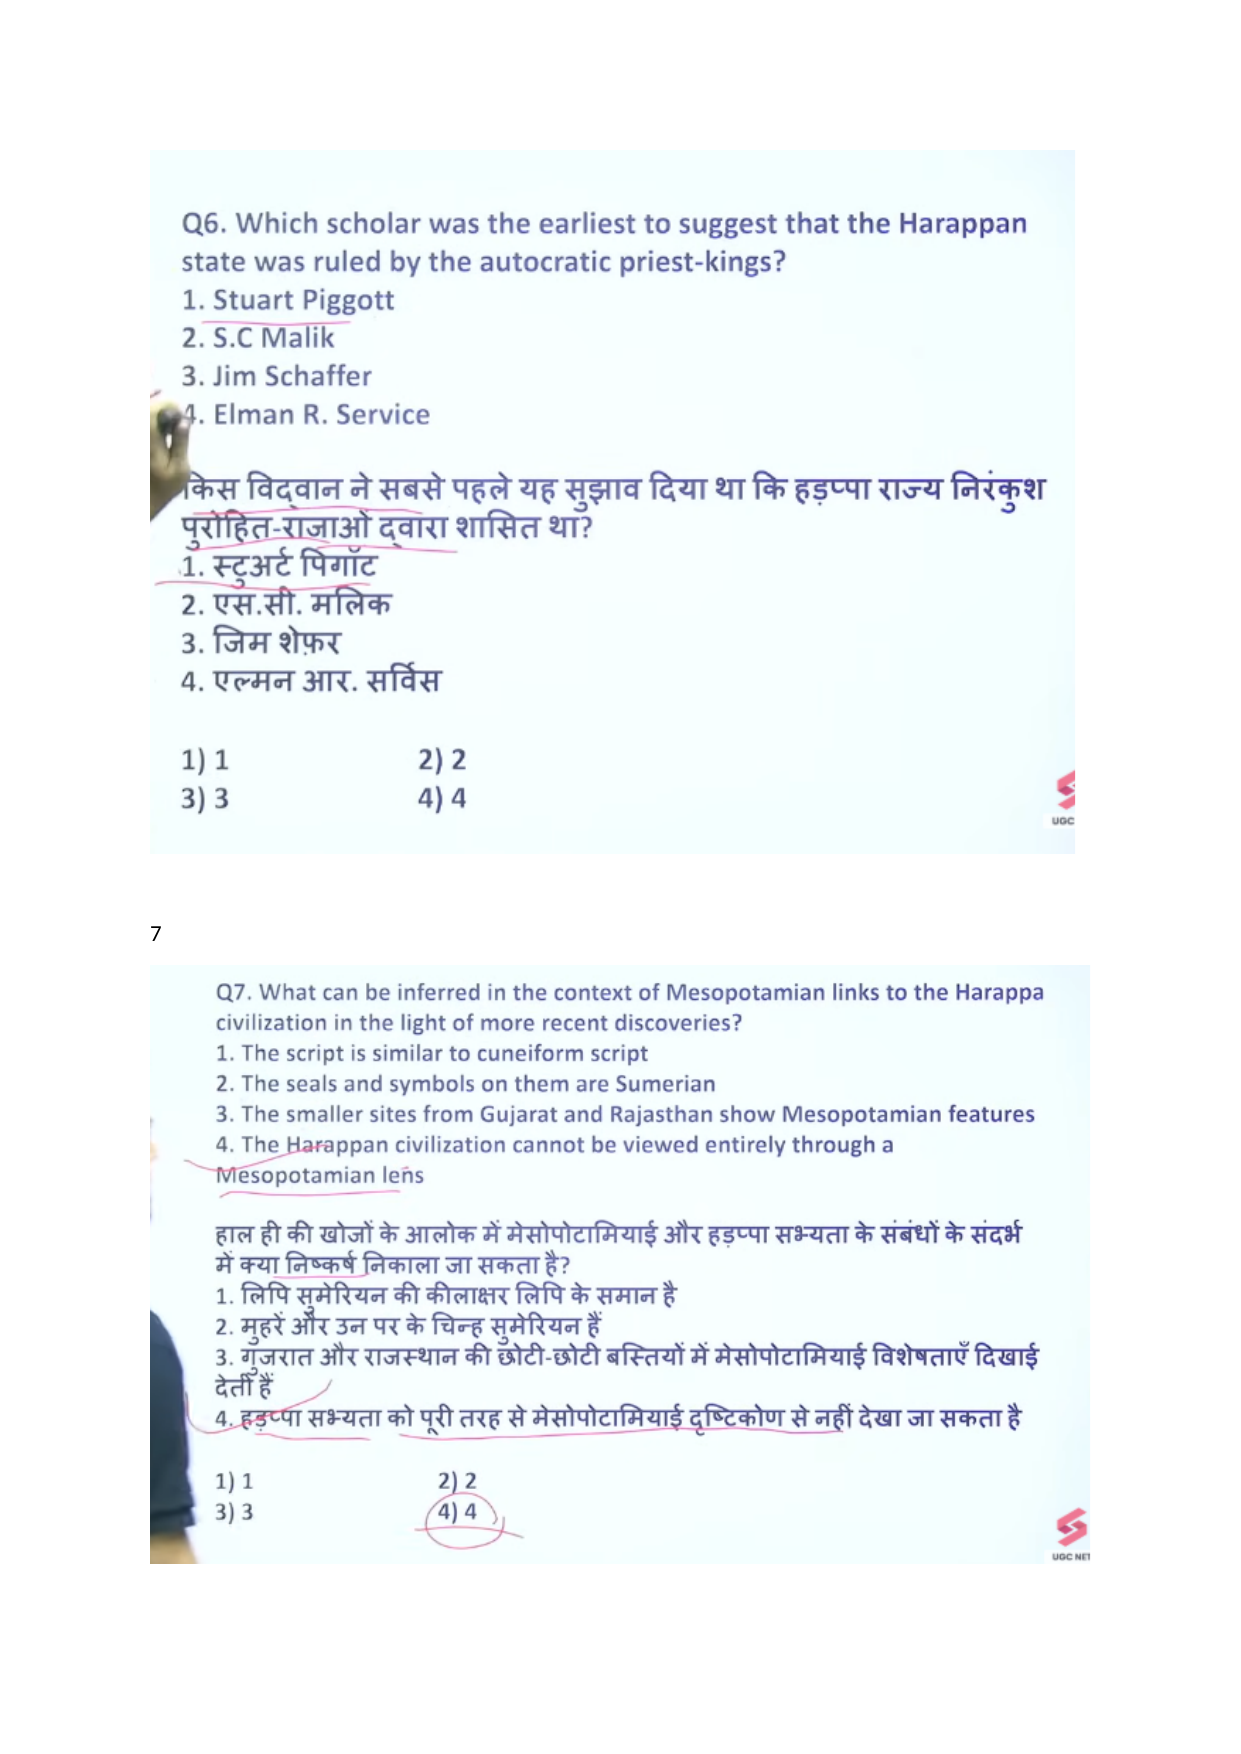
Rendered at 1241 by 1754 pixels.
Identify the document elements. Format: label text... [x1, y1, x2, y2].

picture [150, 965, 1091, 1564]
picture [150, 150, 1075, 854]
text 7 [150, 919, 1090, 947]
